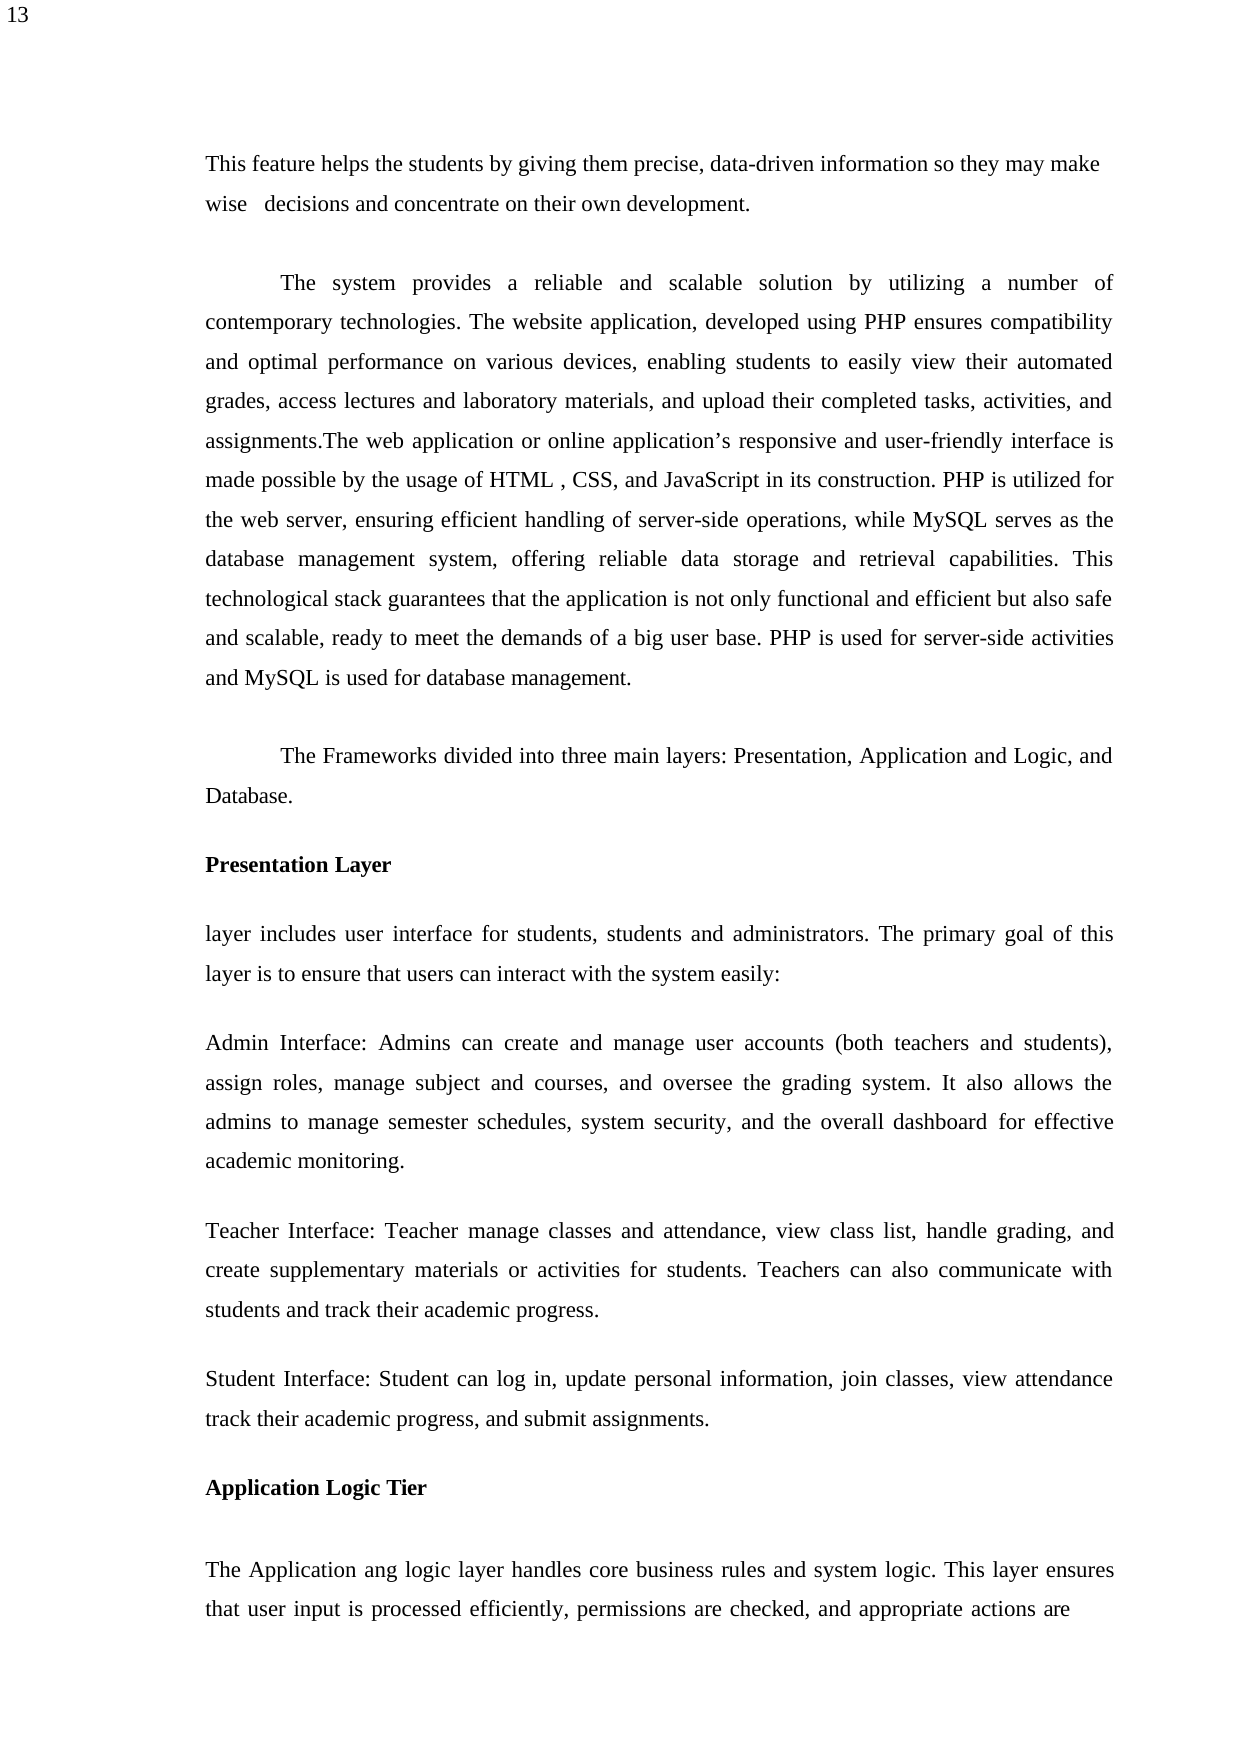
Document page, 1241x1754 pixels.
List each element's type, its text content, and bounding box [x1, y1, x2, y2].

text The Application ang logic layer handles core business rules and system logic. This layer ensures that user input is processed efficiently, permissions are checked, and appropriate actions are [205, 1556, 1114, 1622]
subtitle Application Logic Tier [205, 1474, 1114, 1500]
subtitle Presentation Layer [205, 851, 1114, 878]
text Student Interface: Student can log in, update personal information, join classes, view attendance track their academic progress, and submit assignments. [205, 1365, 1114, 1431]
text Admin Interface: Admins can create and manage user accounts (both teachers and students), assign roles, manage subject and courses, and oversee the grading system. It also allows the admins to manage semester schedules, system security, and the overall dashboard for effective academic monitoring. [205, 1029, 1114, 1174]
text layer includes user interface for students, students and administrators. The primary goal of this layer is to ensure that users can interact with the system easily: [205, 920, 1114, 986]
text Teacher Interface: Teacher manage classes and attendance, view class list, handle grading, and create supplementary materials or activities for students. Teachers can also communicate with students and track their academic progress. [205, 1217, 1114, 1322]
text This feature helps the students by giving them precise, data-driven information so they may make wise decisions and concentrate on their own development. [205, 150, 1114, 216]
text The Frameworks divided into three main layers: Presentation, Application and Logic, and Database. [205, 743, 1114, 808]
text The system provides a reliable and scalable solution by utilizing a number of contemporary technologies. The website application, developed using PHP ensures compatibility and optimal performance on various devices, enabling students to easily view their automated grades, access lectures and laboratory materials, and upload their completed tasks, activities, and assignments.The web application or online application’s responsive and user-friendly interface is made possible by the usage of HTML , CSS, and JavaScript in its construction. PHP is utilized for the web server, ensuring efficient handling of server-side operations, while MySQL serves as the database management system, offering reliable data storage and retrieval capabilities. This technological stack guarantees that the application is not only functional and efficient but also safe and scalable, ready to meet the demands of a big user base. PHP is used for server-side activities and MySQL is used for database management. [205, 269, 1114, 690]
